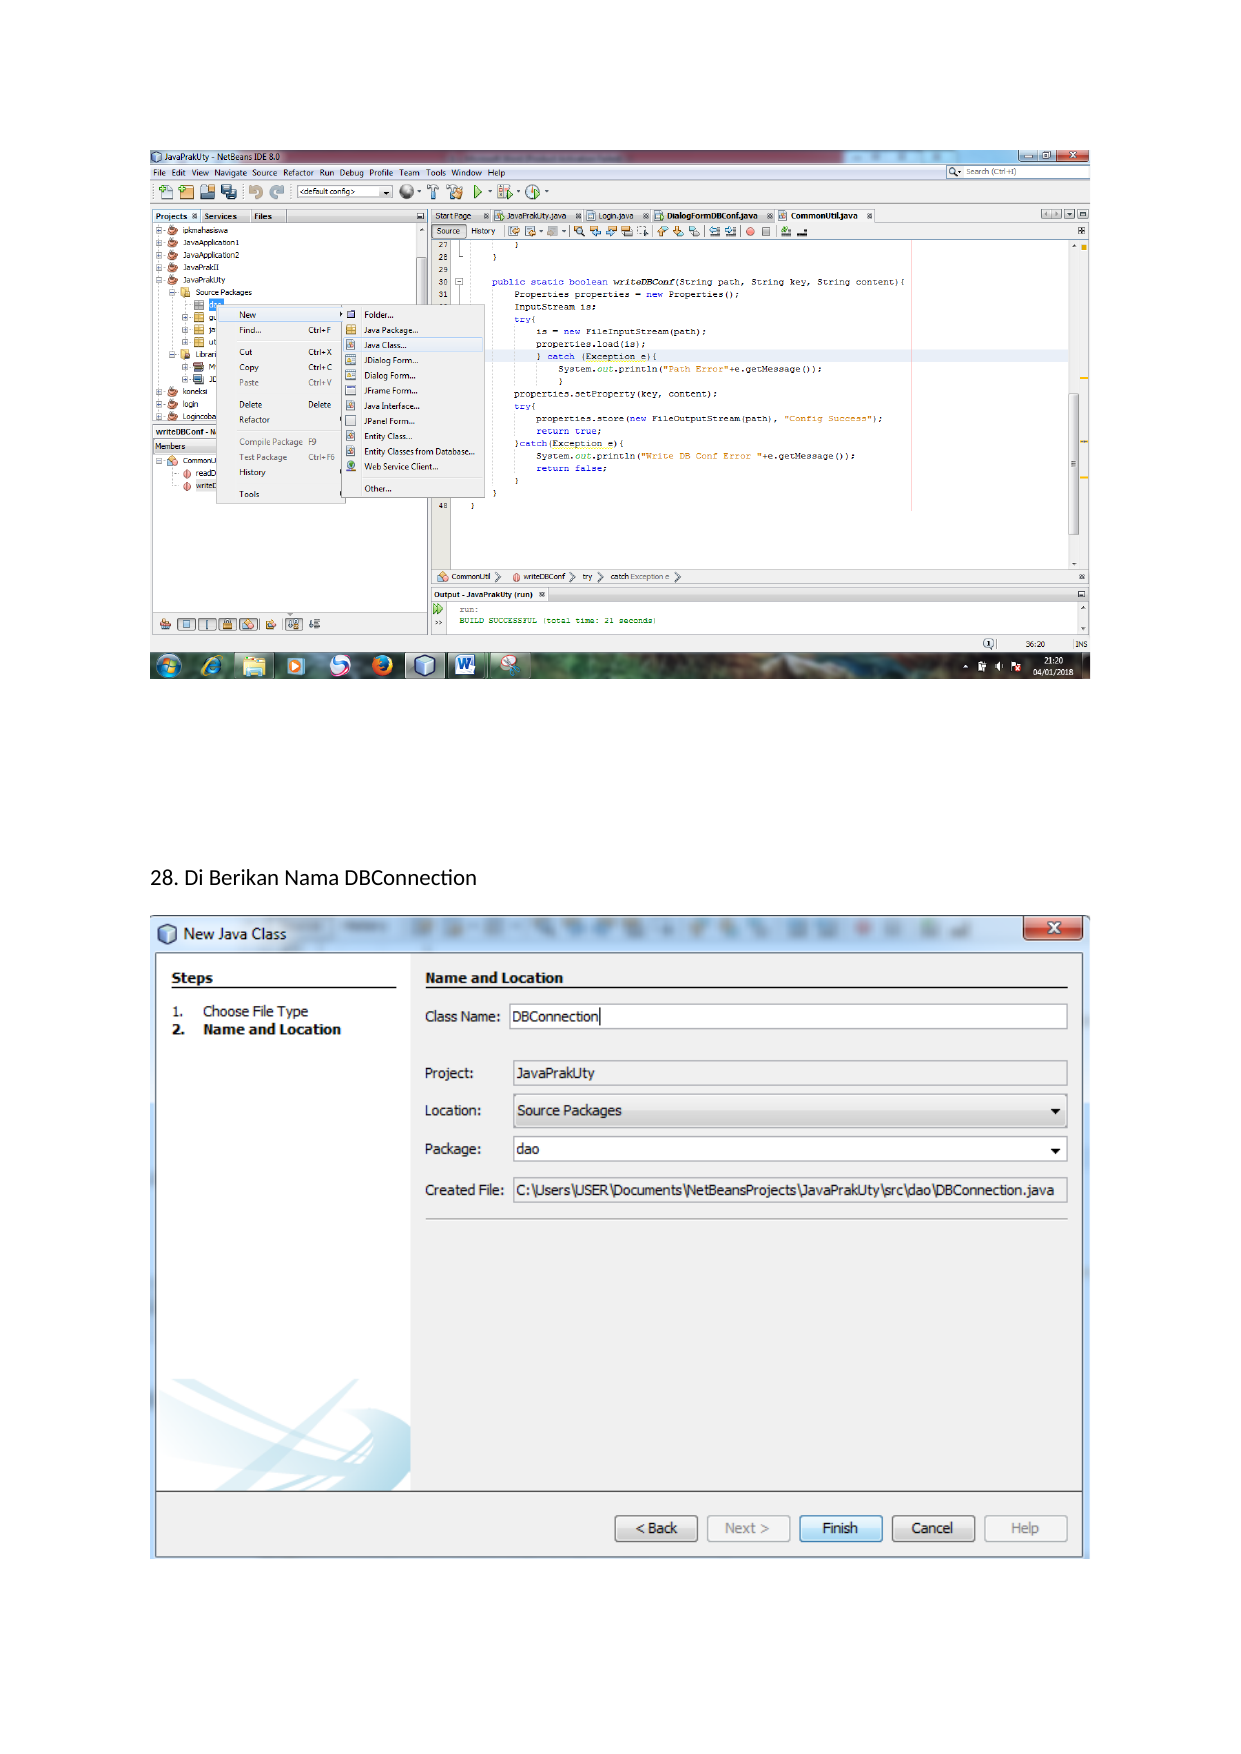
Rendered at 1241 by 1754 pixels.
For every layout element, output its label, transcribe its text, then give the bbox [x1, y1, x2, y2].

picture [150, 915, 1091, 1559]
picture [150, 150, 1091, 679]
text 28. Di Berikan Nama DBConnection [150, 863, 1090, 891]
